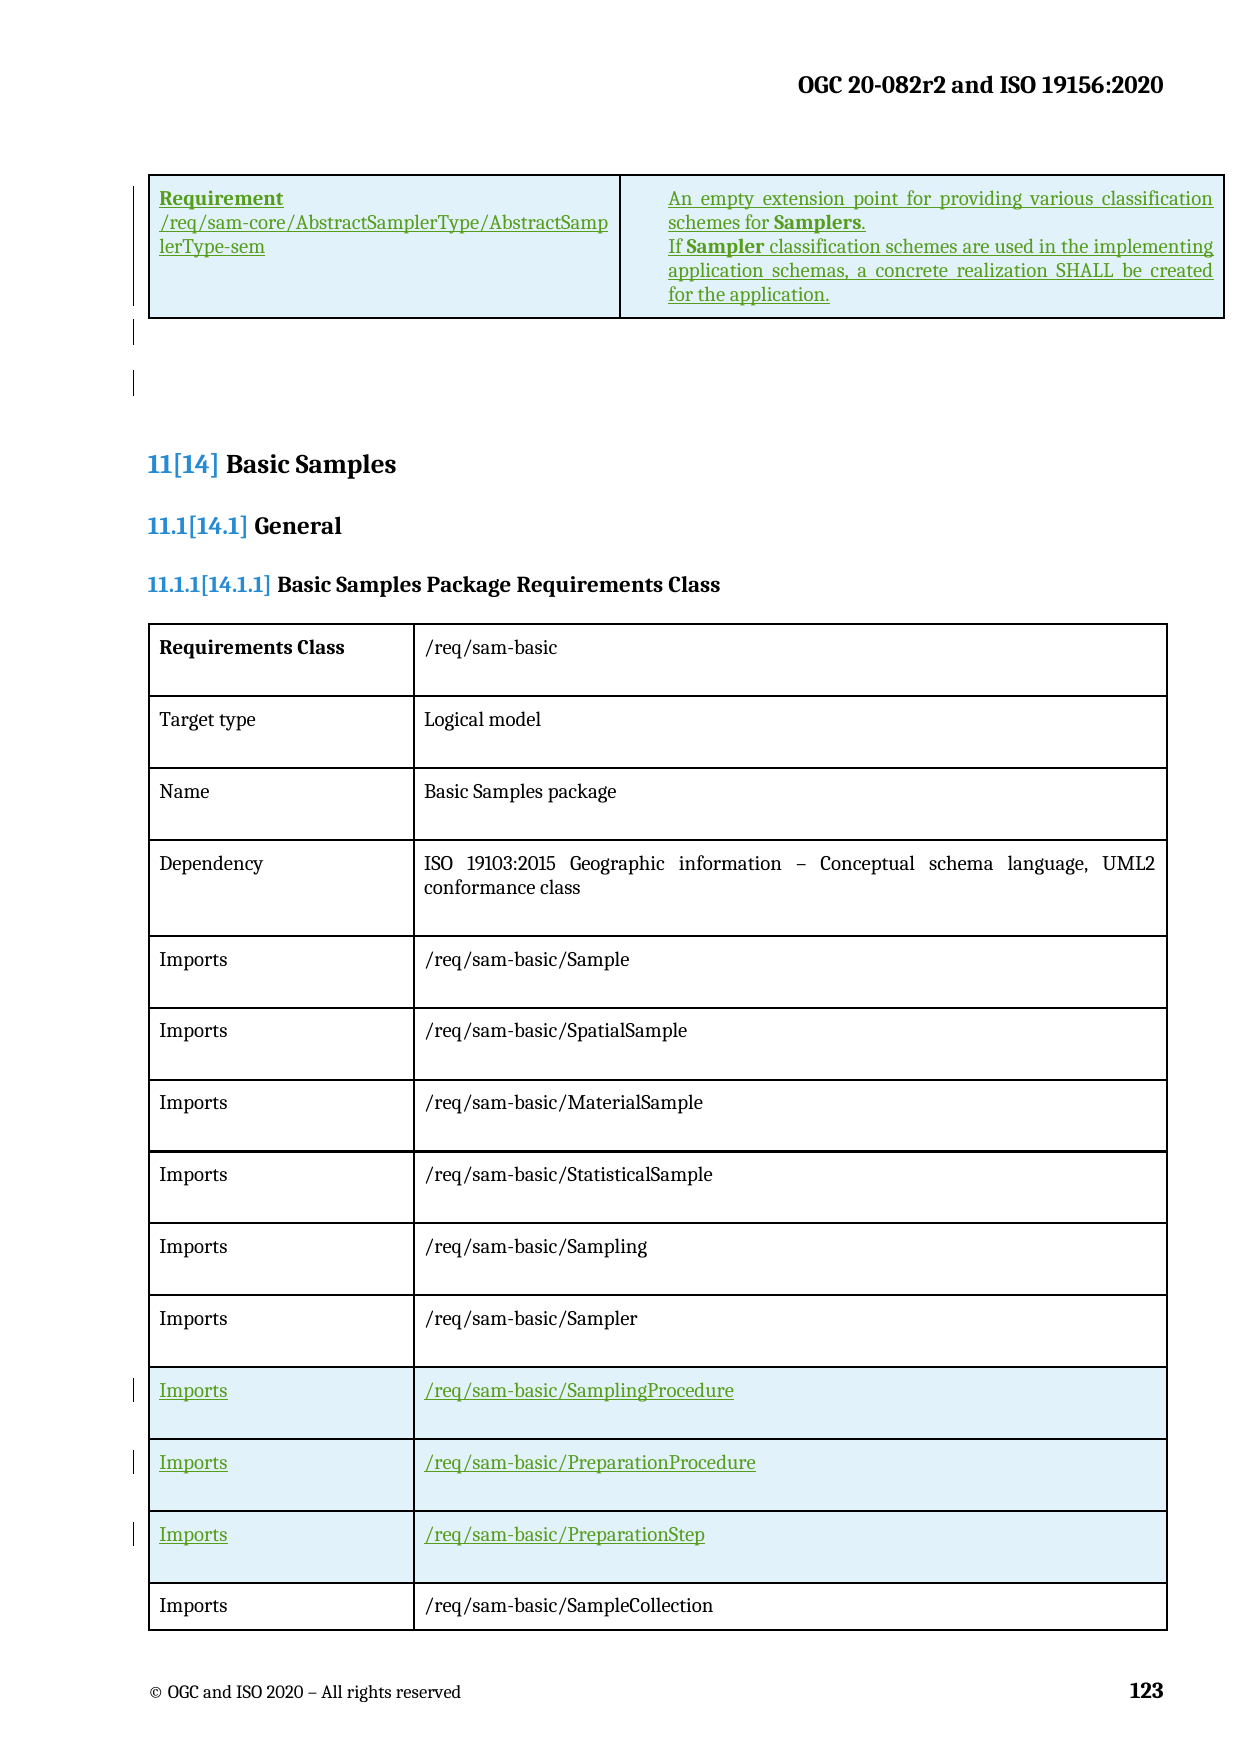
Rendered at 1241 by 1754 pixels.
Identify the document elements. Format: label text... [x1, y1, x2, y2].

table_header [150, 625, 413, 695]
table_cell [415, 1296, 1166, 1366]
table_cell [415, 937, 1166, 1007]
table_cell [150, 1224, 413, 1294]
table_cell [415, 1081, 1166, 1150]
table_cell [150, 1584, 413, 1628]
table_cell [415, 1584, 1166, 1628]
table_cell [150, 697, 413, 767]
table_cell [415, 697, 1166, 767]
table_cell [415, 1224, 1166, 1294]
subtitle Basic Samples [148, 449, 1163, 481]
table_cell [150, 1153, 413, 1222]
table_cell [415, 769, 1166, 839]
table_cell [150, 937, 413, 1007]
subtitle General [148, 512, 1163, 541]
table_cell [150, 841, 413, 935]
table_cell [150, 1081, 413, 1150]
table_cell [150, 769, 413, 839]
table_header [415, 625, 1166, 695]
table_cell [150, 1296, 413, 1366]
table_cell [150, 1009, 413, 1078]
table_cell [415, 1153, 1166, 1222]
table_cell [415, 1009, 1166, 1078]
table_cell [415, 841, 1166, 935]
subtitle Basic Samples Package Requirements Class [148, 572, 1163, 598]
